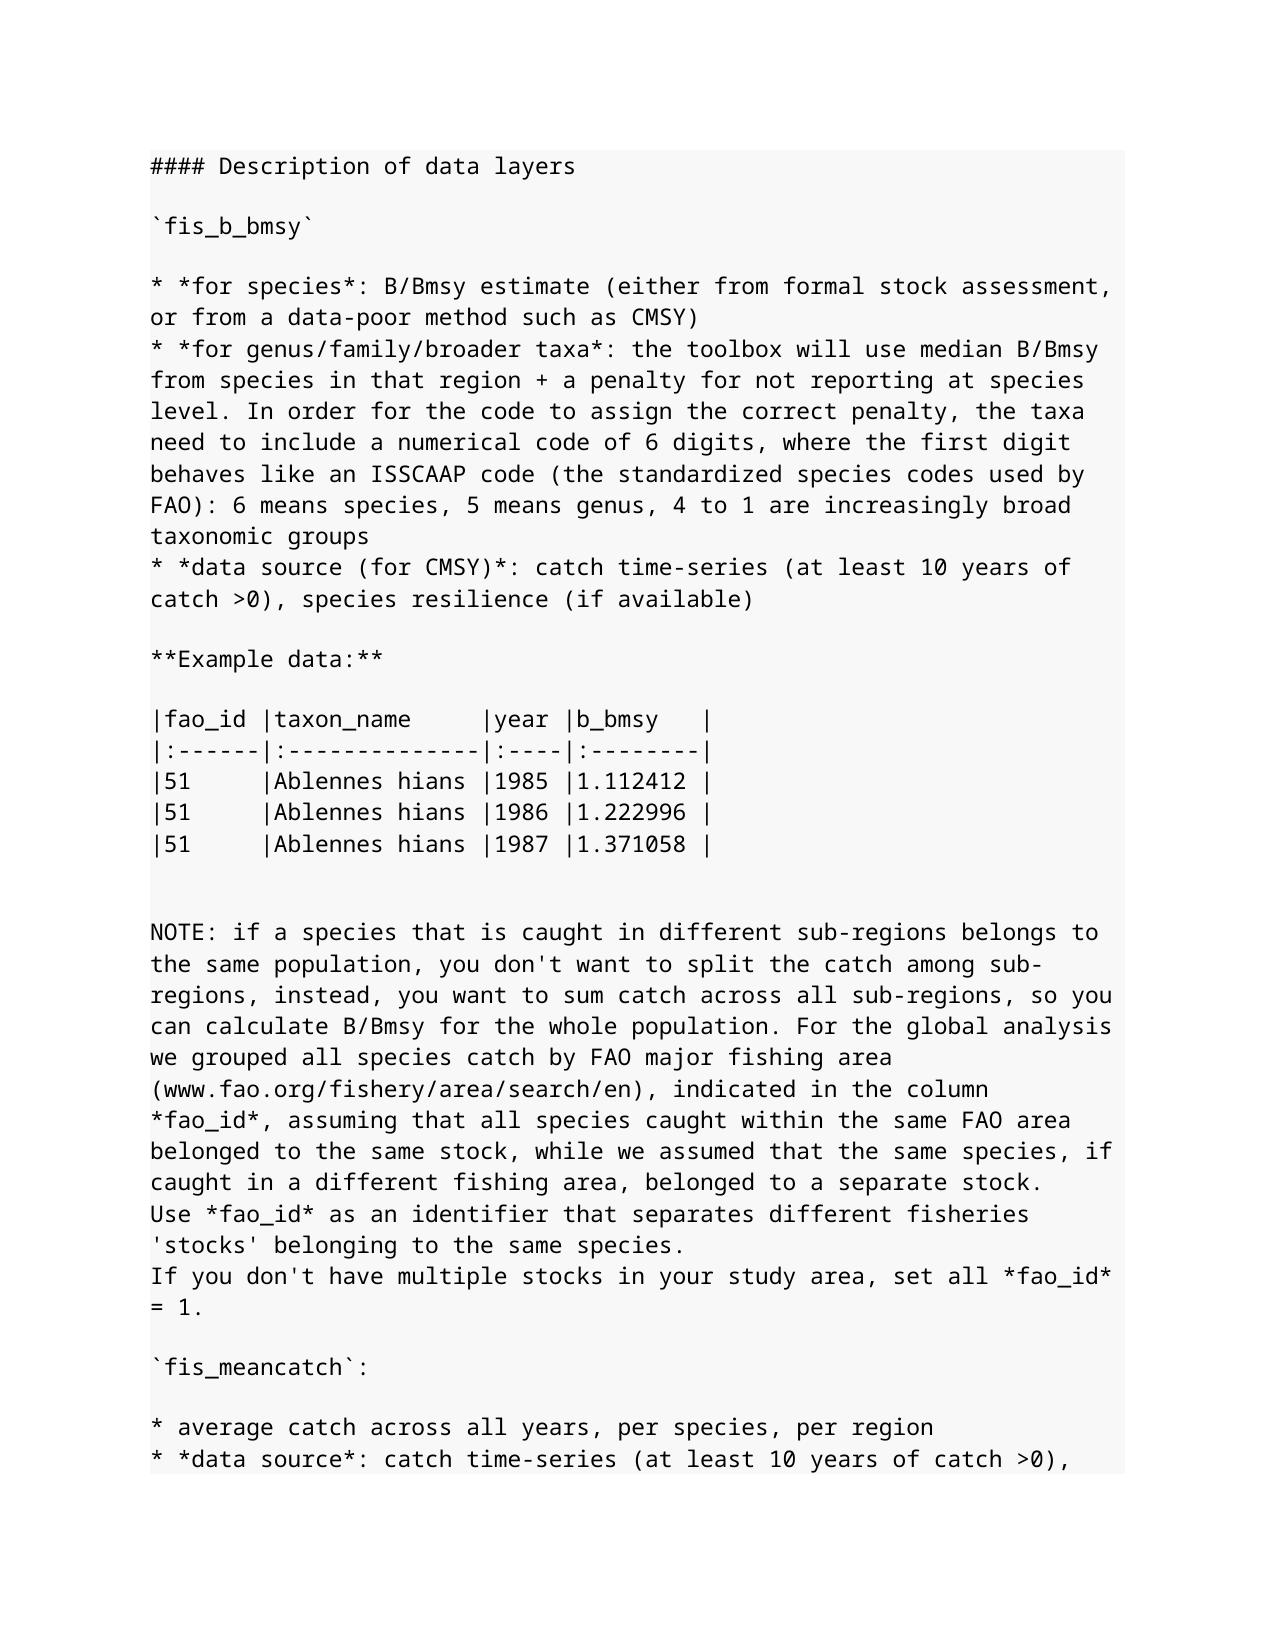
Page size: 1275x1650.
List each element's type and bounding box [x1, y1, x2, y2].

text [150, 150, 1125, 1474]
